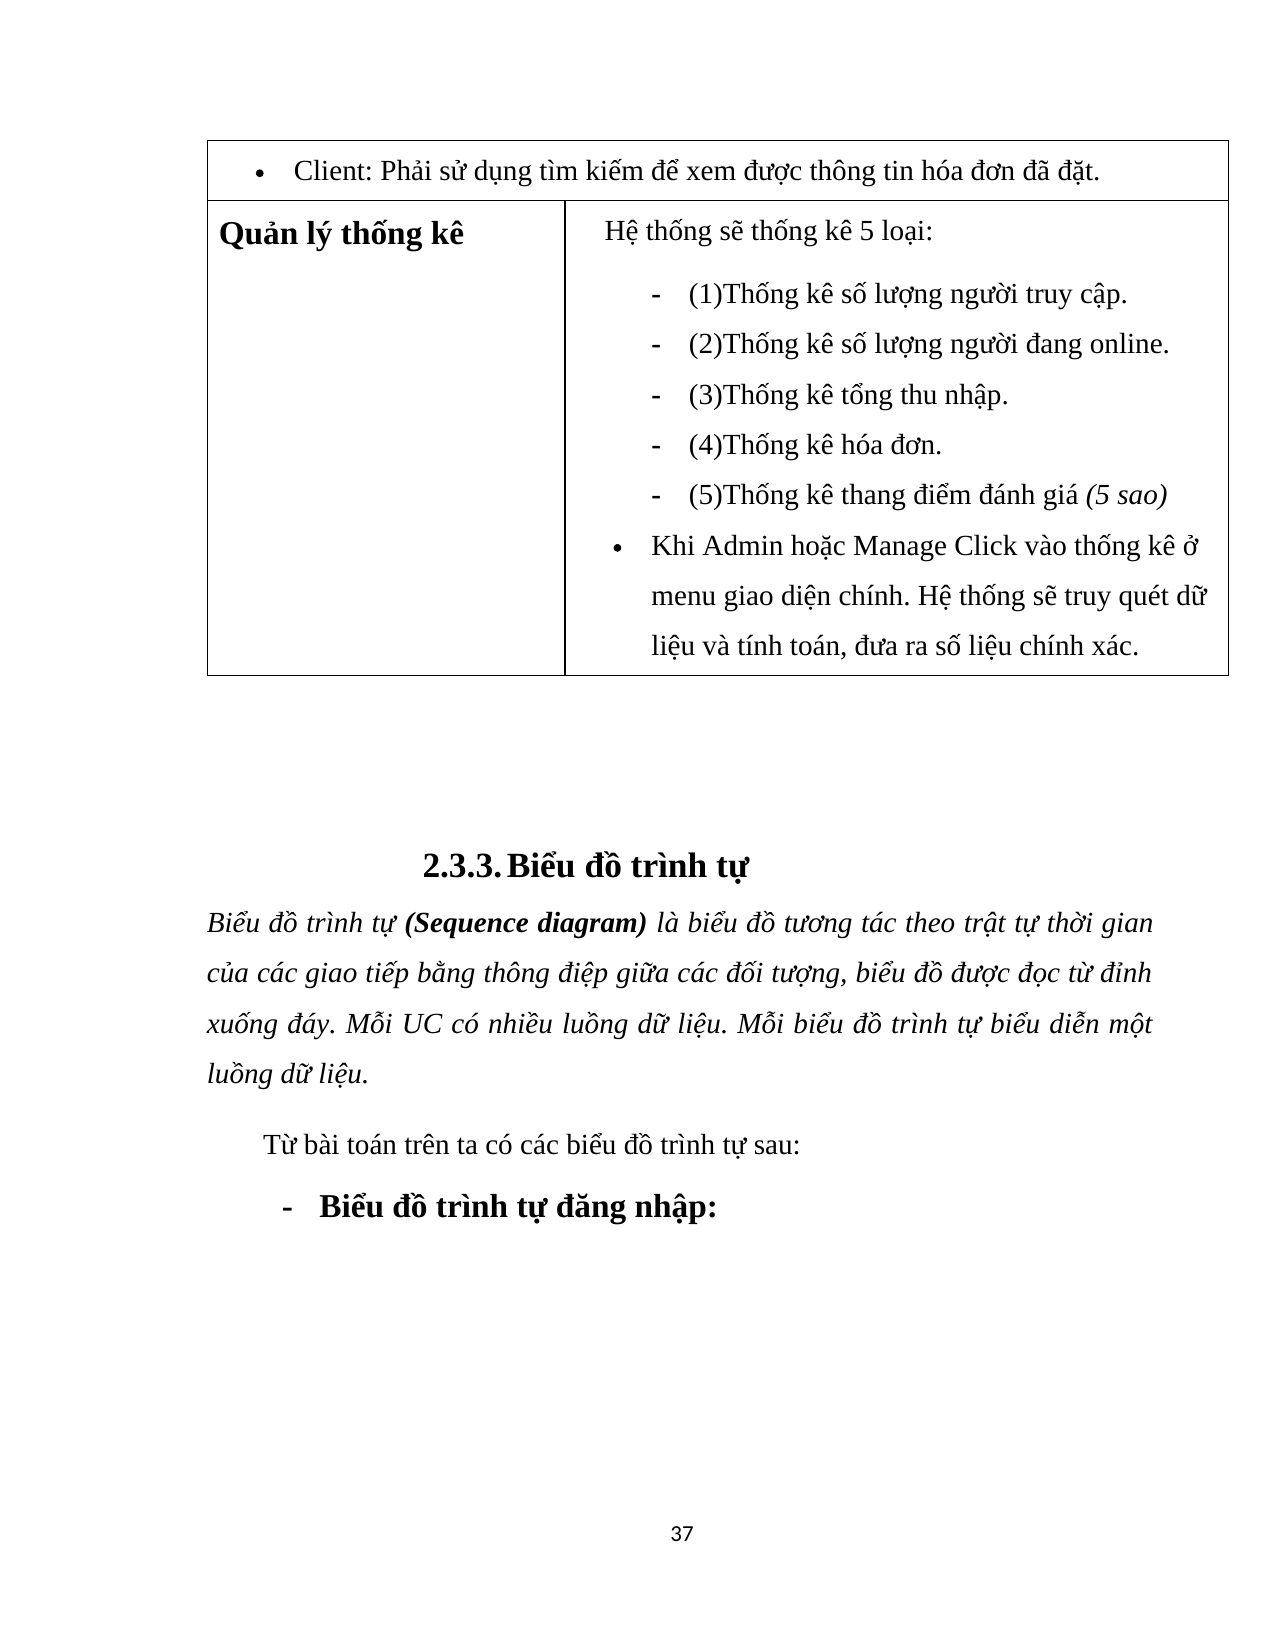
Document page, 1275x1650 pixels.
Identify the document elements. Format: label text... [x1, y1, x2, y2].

table_cell Quản lý thống kê [208, 201, 564, 675]
list Biểu đồ trình tự đăng nhập: [282, 1187, 1157, 1225]
table_cell Hệ thống sẽ thống kê 5 loại: (1)Thống kê số lượng người truy cập. (2)Thống kê số lượng người đang online. (3)Thống kê tổng thu nhập. (4)Thống kê hóa đơn. (5)Thống kê thang điểm đánh giá (5 sao) Khi Admin hoặc Manage Click vào thống kê ở menu giao diện chính. Hệ thống sẽ truy quét dữ liệu và tính toán, đưa ra số liệu chính xác. [566, 201, 1228, 675]
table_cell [208, 141, 1228, 200]
text Từ bài toán trên ta có các biểu đồ trình tự sau: [263, 1127, 1157, 1161]
text Biểu đồ trình tự (Sequence diagram) là biểu đồ tương tác theo trật tự thời gian của các giao tiếp bằng thông điệp giữa các đối tượng, biểu đồ được đọc từ đỉnh xuống đáy. Mỗi UC có nhiều luồng dữ liệu. Mỗi biểu đồ trình tự biểu diễn một luồng dữ liệu. [207, 905, 1157, 1090]
text Biểu đồ trình tự [422, 844, 1157, 885]
